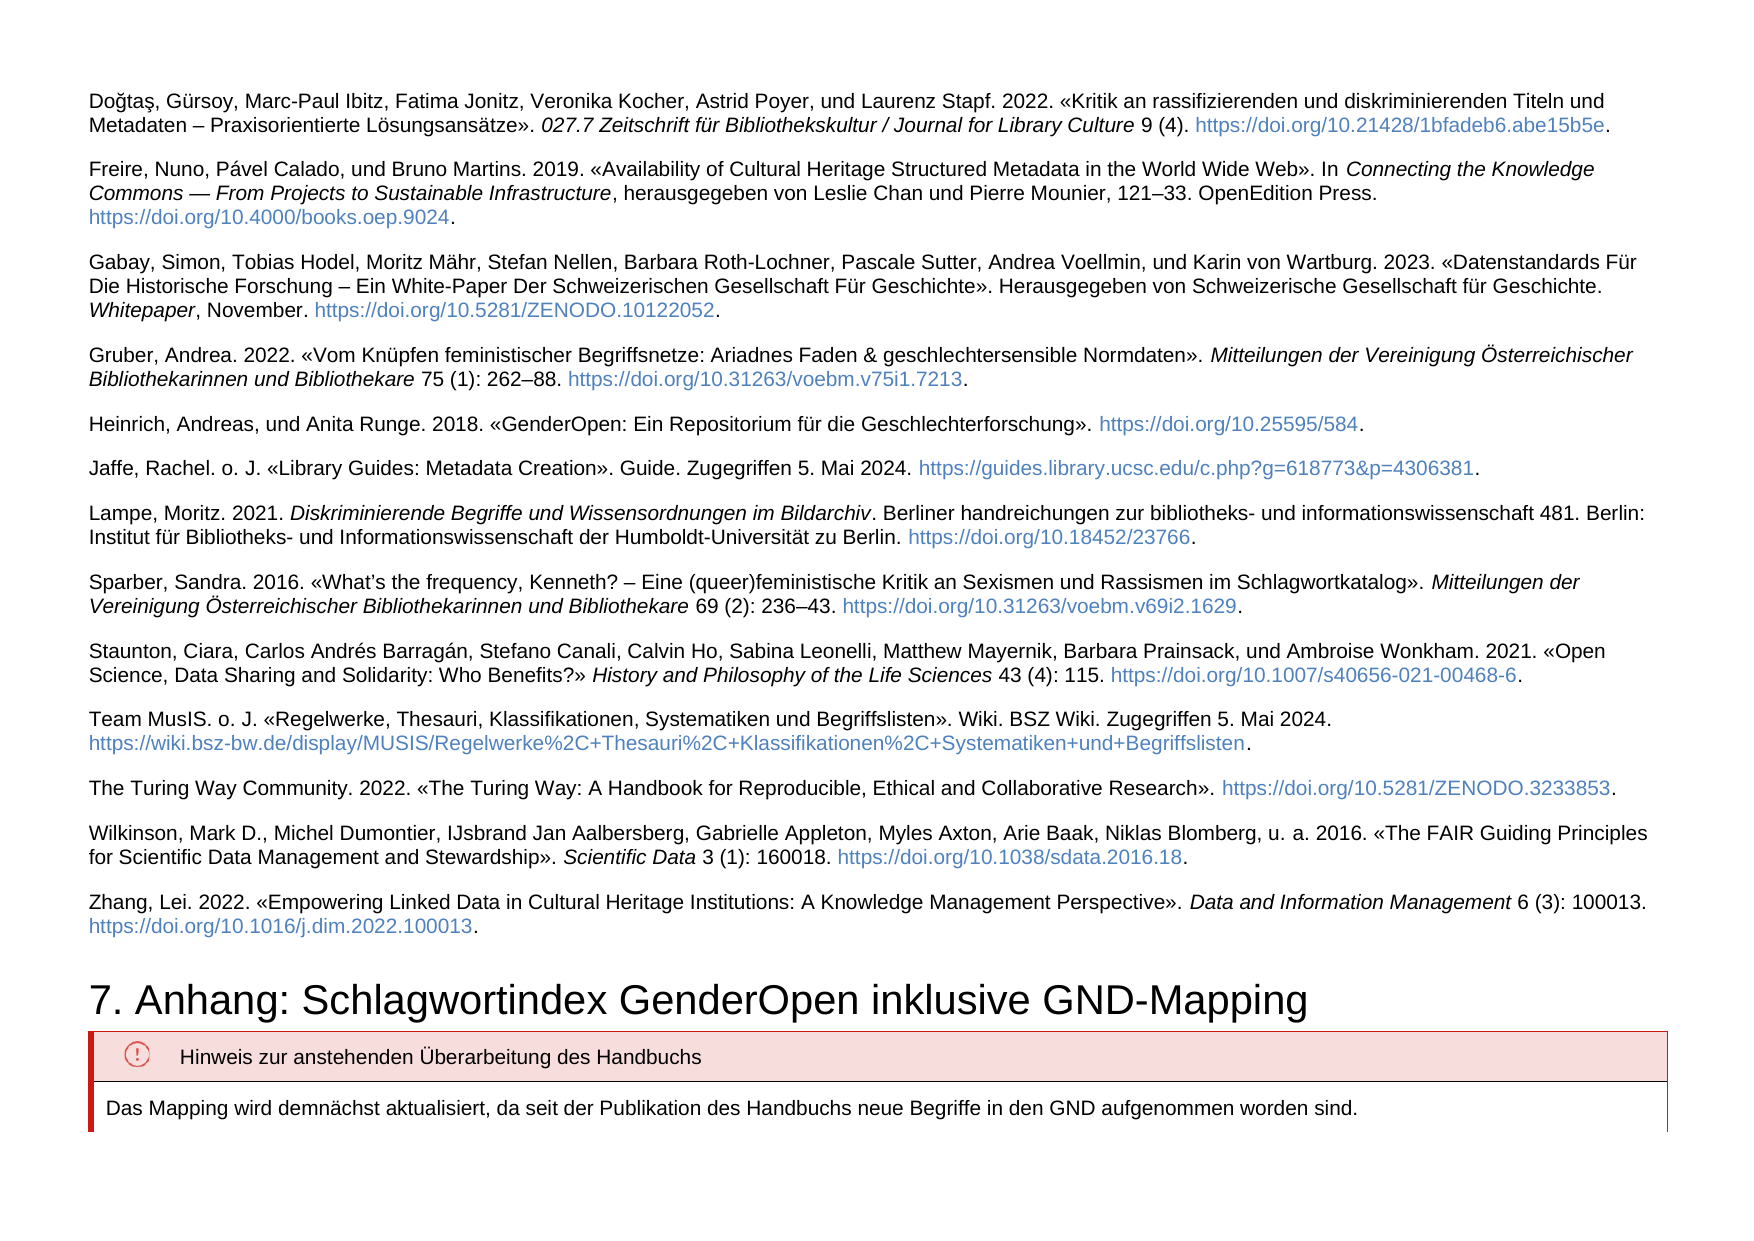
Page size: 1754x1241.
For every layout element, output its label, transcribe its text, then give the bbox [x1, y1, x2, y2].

text Sparber, Sandra. 2016. «What’s the frequency, Kenneth? – Eine (queer)feministische Kritik an Sexismen und Rassismen im Schlagwortkatalog». Mitteilungen der Vereinigung Österreichischer Bibliothekarinnen und Bibliothekare 69 (2): 236–43. https://doi.org/10.31263/voebm.v69i2.1629. [88, 570, 1665, 618]
text Zhang, Lei. 2022. «Empowering Linked Data in Cultural Heritage Institutions: A Knowledge Management Perspective». Data and Information Management 6 (3): 100013. https://doi.org/10.1016/j.dim.2022.100013. [88, 889, 1665, 937]
text Lampe, Moritz. 2021. Diskriminierende Begriffe und Wissensordnungen im Bildarchiv. Berliner handreichungen zur bibliotheks- und informationswissenschaft 481. Berlin: Institut für Bibliotheks- und Informationswissenschaft der Humboldt-Universität zu Berlin. https://doi.org/10.18452/23766. [88, 501, 1665, 549]
text Doğtaş, Gürsoy, Marc-Paul Ibitz, Fatima Jonitz, Veronika Kocher, Astrid Poyer, und Laurenz Stapf. 2022. «Kritik an rassifizierenden und diskriminierenden Titeln und Metadaten – Praxisorientierte Lösungsansätze». 027.7 Zeitschrift für Bibliothekskultur / Journal for Library Culture 9 (4). https://doi.org/10.21428/1bfadeb6.abe15b5e. [88, 88, 1665, 136]
text The Turing Way Community. 2022. «The Turing Way: A Handbook for Reproducible, Ethical and Collaborative Research». https://doi.org/10.5281/ZENODO.3233853. [88, 776, 1665, 800]
text Gabay, Simon, Tobias Hodel, Moritz Mähr, Stefan Nellen, Barbara Roth-Lochner, Pascale Sutter, Andrea Voellmin, und Karin von Wartburg. 2023. «Datenstandards Für Die Historische Forschung – Ein White-Paper Der Schweizerischen Gesellschaft Für Geschichte». Herausgegeben von Schweizerische Gesellschaft für Geschichte. Whitepaper, November. https://doi.org/10.5281/ZENODO.10122052. [88, 250, 1665, 322]
picture [124, 1041, 150, 1067]
text Gruber, Andrea. 2022. «Vom Knüpfen feministischer Begriffsnetze: Ariadnes Faden & geschlechtersensible Normdaten». Mitteilungen der Vereinigung Österreichischer Bibliothekarinnen und Bibliothekare 75 (1): 262–88. https://doi.org/10.31263/voebm.v75i1.7213. [88, 343, 1665, 391]
subtitle 7. Anhang: Schlagwortindex GenderOpen inklusive GND-Mapping [88, 975, 1665, 1023]
table_cell Das Mapping wird demnächst aktualisiert, da seit der Publikation des Handbuchs neue Begriffe in den GND aufgenommen worden sind. [94, 1082, 1667, 1132]
text Jaffe, Rachel. o. J. «Library Guides: Metadata Creation». Guide. Zugegriffen 5. Mai 2024. https://guides.library.ucsc.edu/c.php?g=618773&p=4306381. [88, 456, 1665, 480]
text Staunton, Ciara, Carlos Andrés Barragán, Stefano Canali, Calvin Ho, Sabina Leonelli, Matthew Mayernik, Barbara Prainsack, und Ambroise Wonkham. 2021. «Open Science, Data Sharing and Solidarity: Who Benefits?» History and Philosophy of the Life Sciences 43 (4): 115. https://doi.org/10.1007/s40656-021-00468-6. [88, 638, 1665, 686]
text Heinrich, Andreas, und Anita Runge. 2018. «GenderOpen: Ein Repositorium für die Geschlechterforschung». https://doi.org/10.25595/584. [88, 411, 1665, 435]
text Team MusIS. o. J. «Regelwerke, Thesauri, Klassifikationen, Systematiken und Begriffslisten». Wiki. BSZ Wiki. Zugegriffen 5. Mai 2024. https://wiki.bsz-bw.de/display/MUSIS/Regelwerke%2C+Thesauri%2C+Klassifikationen%2C+Systematiken+und+Begriffslisten. [88, 707, 1665, 755]
text Freire, Nuno, Pável Calado, und Bruno Martins. 2019. «Availability of Cultural Heritage Structured Metadata in the World Wide Web». In Connecting the Knowledge Commons — From Projects to Sustainable Infrastructure, herausgegeben von Leslie Chan und Pierre Mounier, 121–33. OpenEdition Press. https://doi.org/10.4000/books.oep.9024. [88, 157, 1665, 229]
table_header Hinweis zur anstehenden Überarbeitung des Handbuchs [94, 1032, 1667, 1081]
text Wilkinson, Mark D., Michel Dumontier, IJsbrand Jan Aalbersberg, Gabrielle Appleton, Myles Axton, Arie Baak, Niklas Blomberg, u. a. 2016. «The FAIR Guiding Principles for Scientific Data Management and Stewardship». Scientific Data 3 (1): 160018. https://doi.org/10.1038/sdata.2016.18. [88, 821, 1665, 869]
